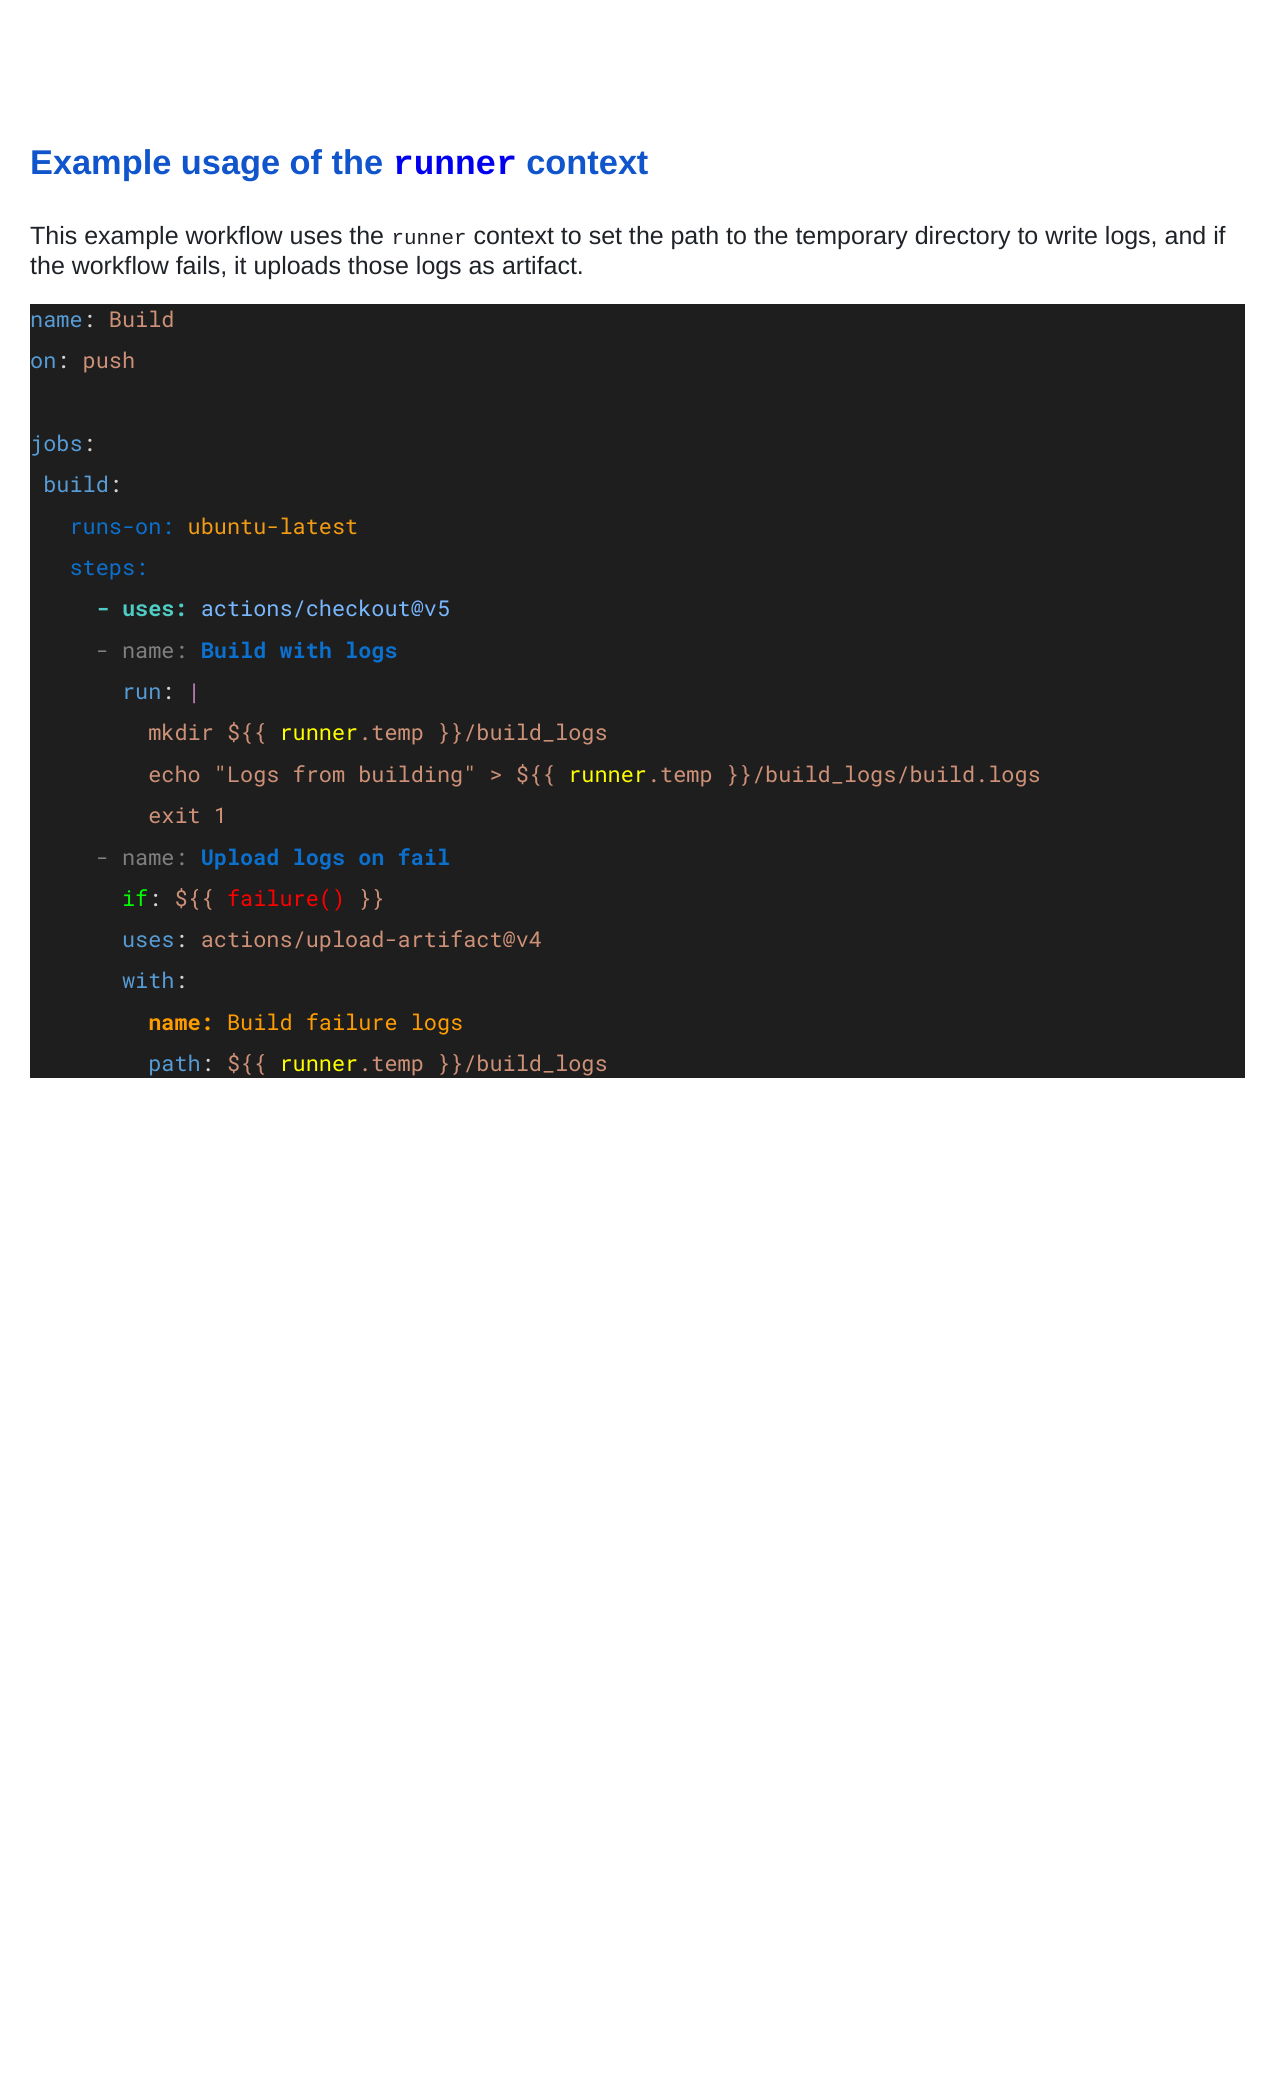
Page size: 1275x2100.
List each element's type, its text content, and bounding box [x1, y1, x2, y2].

text - uses: actions/checkout@v5 [30, 594, 1245, 623]
text if: ${{ failure() }} [30, 883, 1245, 912]
text runs-on: ubuntu-latest [30, 511, 1245, 540]
text name: Build failure logs [30, 1007, 1245, 1036]
subtitle Example usage of the runner context [30, 143, 1245, 185]
text echo "Logs from building" > ${{ runner.temp }}/build_logs/build.logs [30, 759, 1245, 788]
text steps: [30, 552, 1245, 581]
text - name: Build with logs [30, 635, 1245, 664]
text run: | [30, 677, 1245, 705]
text name: Build [30, 304, 1245, 333]
text on: push [30, 346, 1245, 374]
text uses: actions/upload-artifact@v4 [30, 925, 1245, 953]
text - name: Upload logs on fail [30, 842, 1245, 871]
text build: [30, 470, 1245, 499]
text path: ${{ runner.temp }}/build_logs [30, 1049, 1245, 1078]
text mkdir ${{ runner.temp }}/build_logs [30, 718, 1245, 747]
text jobs: [30, 428, 1245, 457]
text with: [30, 966, 1245, 995]
text exit 1 [30, 801, 1245, 829]
text This example workflow uses the runner context to set the path to the temporary directory to write logs, and if the workflow fails, it uploads those logs as artifact. [30, 221, 1245, 279]
